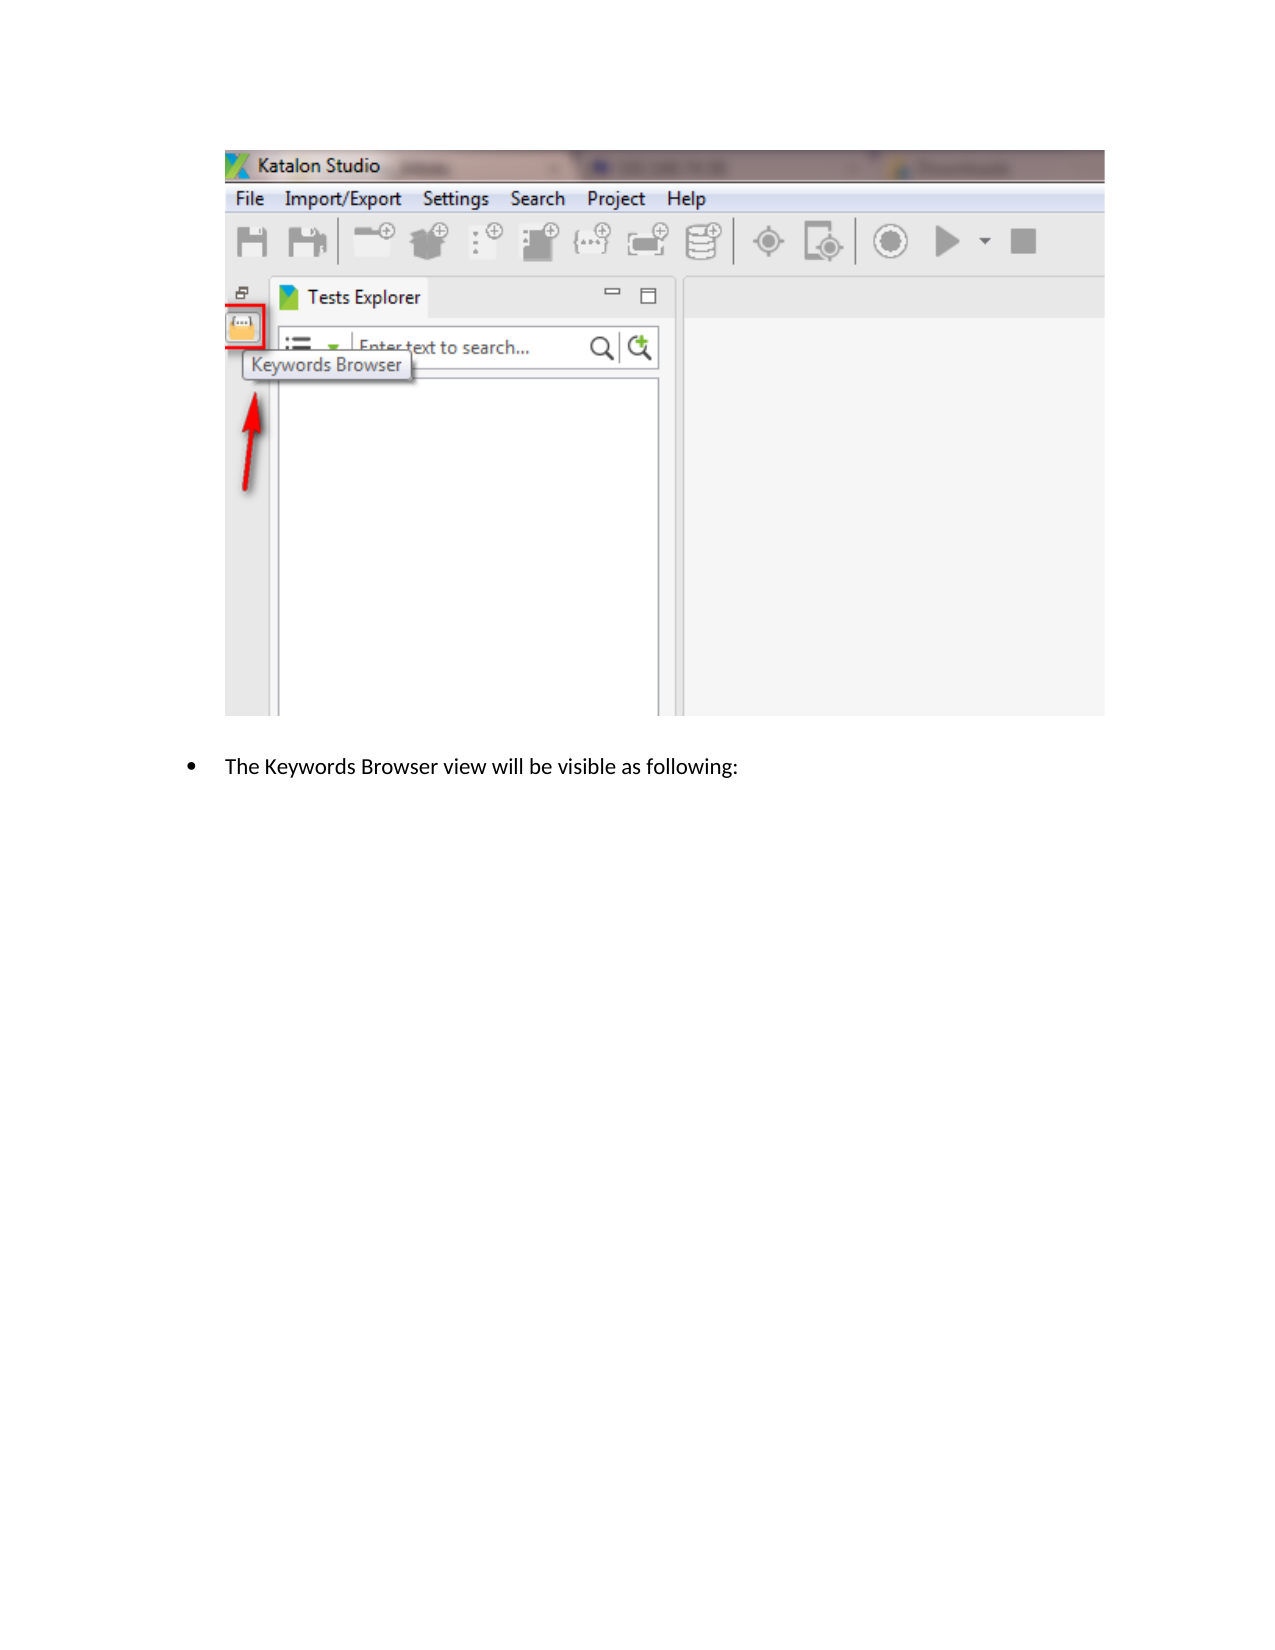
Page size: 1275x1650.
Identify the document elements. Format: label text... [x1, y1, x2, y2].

picture [225, 150, 1105, 716]
list The Keywords Browser view will be visible as following: [187, 752, 1125, 780]
